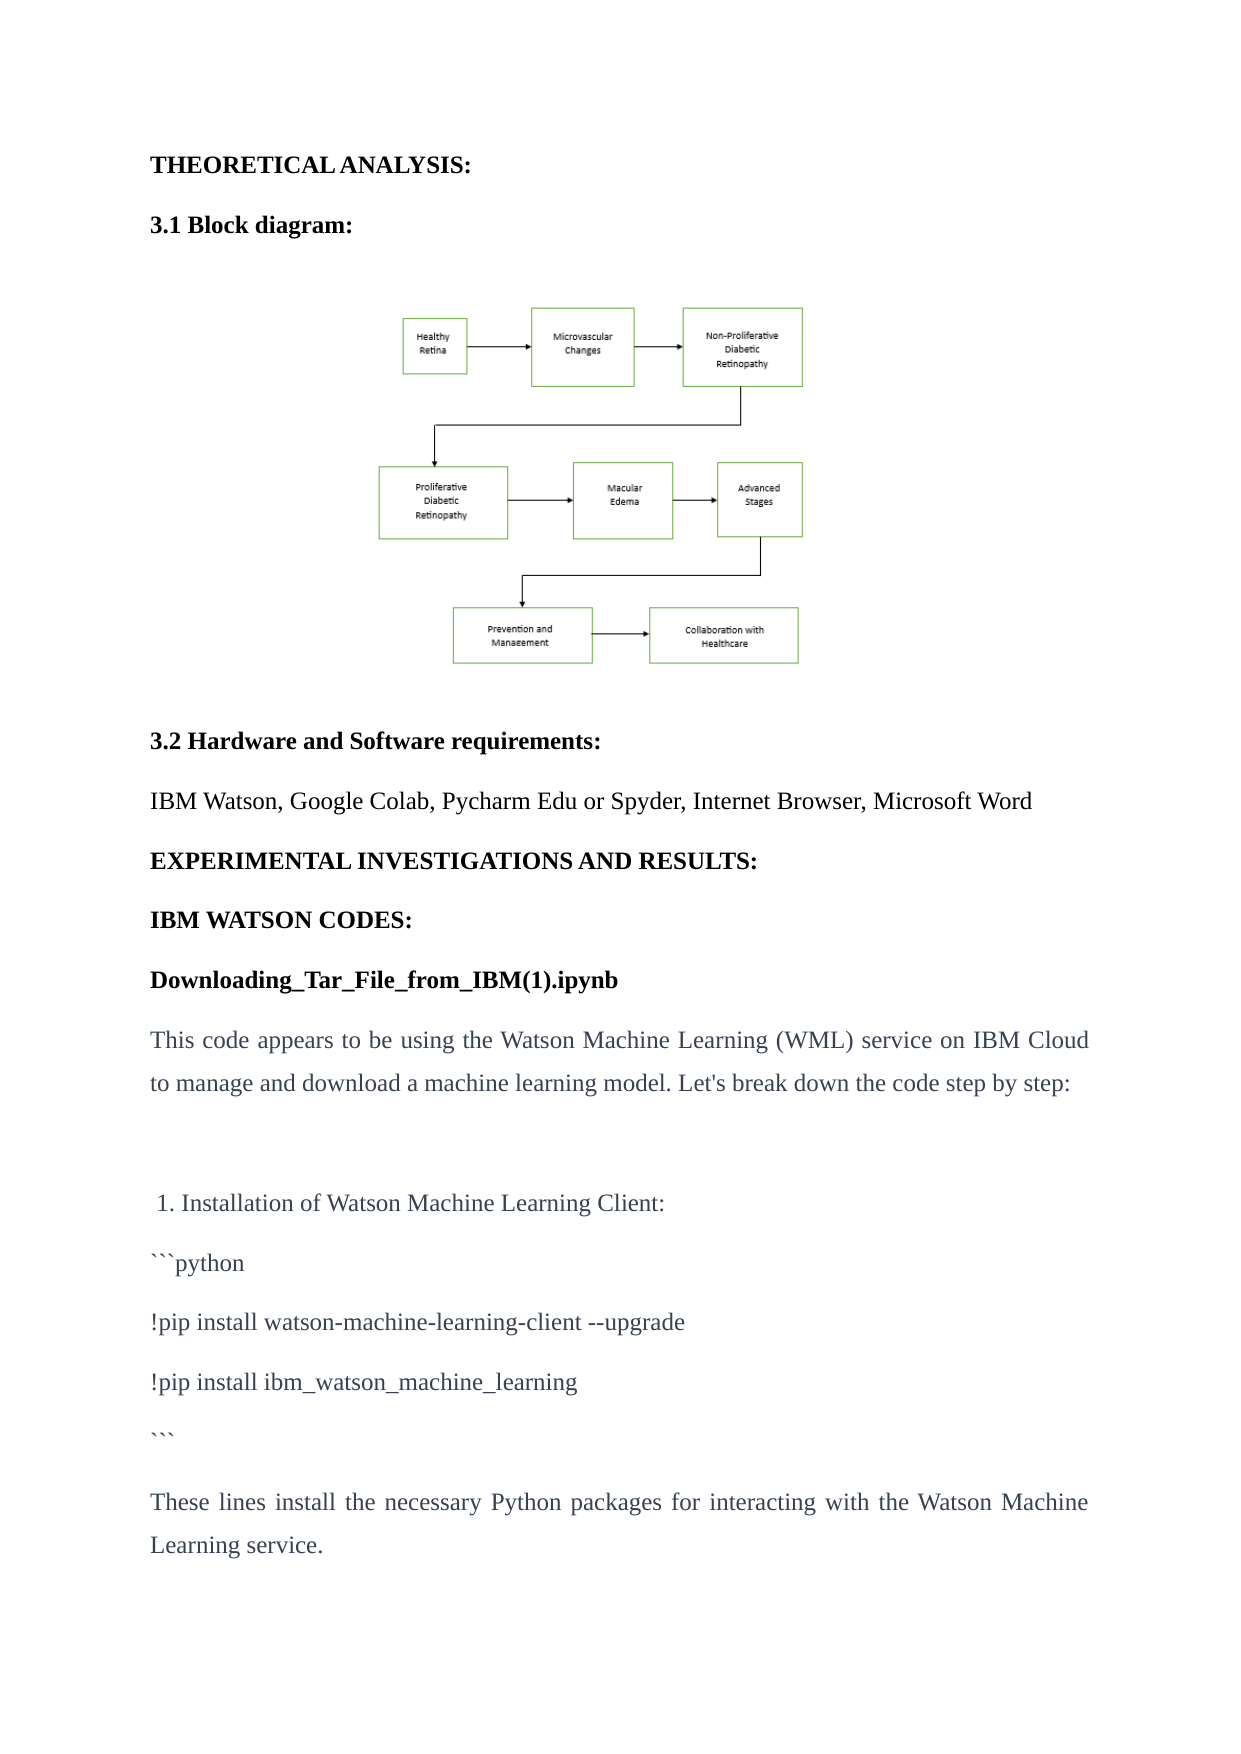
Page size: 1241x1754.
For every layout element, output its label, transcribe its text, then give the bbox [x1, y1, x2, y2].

text These lines install the necessary Python packages for interacting with the Watson Machine Learning service. [150, 1487, 1090, 1559]
text EXPERIMENTAL INVESTIGATIONS AND RESULTS: [150, 846, 1090, 874]
text !pip install watson-machine-learning-client --upgrade [150, 1307, 1090, 1336]
text !pip install ibm_watson_machine_learning [150, 1367, 1090, 1396]
text Downloading_Tar_File_from_IBM(1).ipynb [150, 965, 1090, 994]
text 3.1 Block diagram: [150, 210, 1090, 238]
text 3.2 Hardware and Software requirements: [150, 726, 1090, 755]
picture [363, 269, 877, 696]
text THEORETICAL ANALYSIS: [150, 150, 1090, 179]
text IBM WATSON CODES: [150, 906, 1090, 934]
text This code appears to be using the Watson Machine Learning (WML) service on IBM Cloud to manage and download a machine learning model. Let's break down the code step by step: [150, 1025, 1090, 1097]
text ```python [150, 1248, 1090, 1276]
text 1. Installation of Watson Machine Learning Client: [150, 1188, 1090, 1217]
text ``` [150, 1427, 1090, 1456]
text IBM Watson, Google Colab, Pycharm Edu or Spyder, Internet Browser, Microsoft Word [150, 786, 1090, 815]
